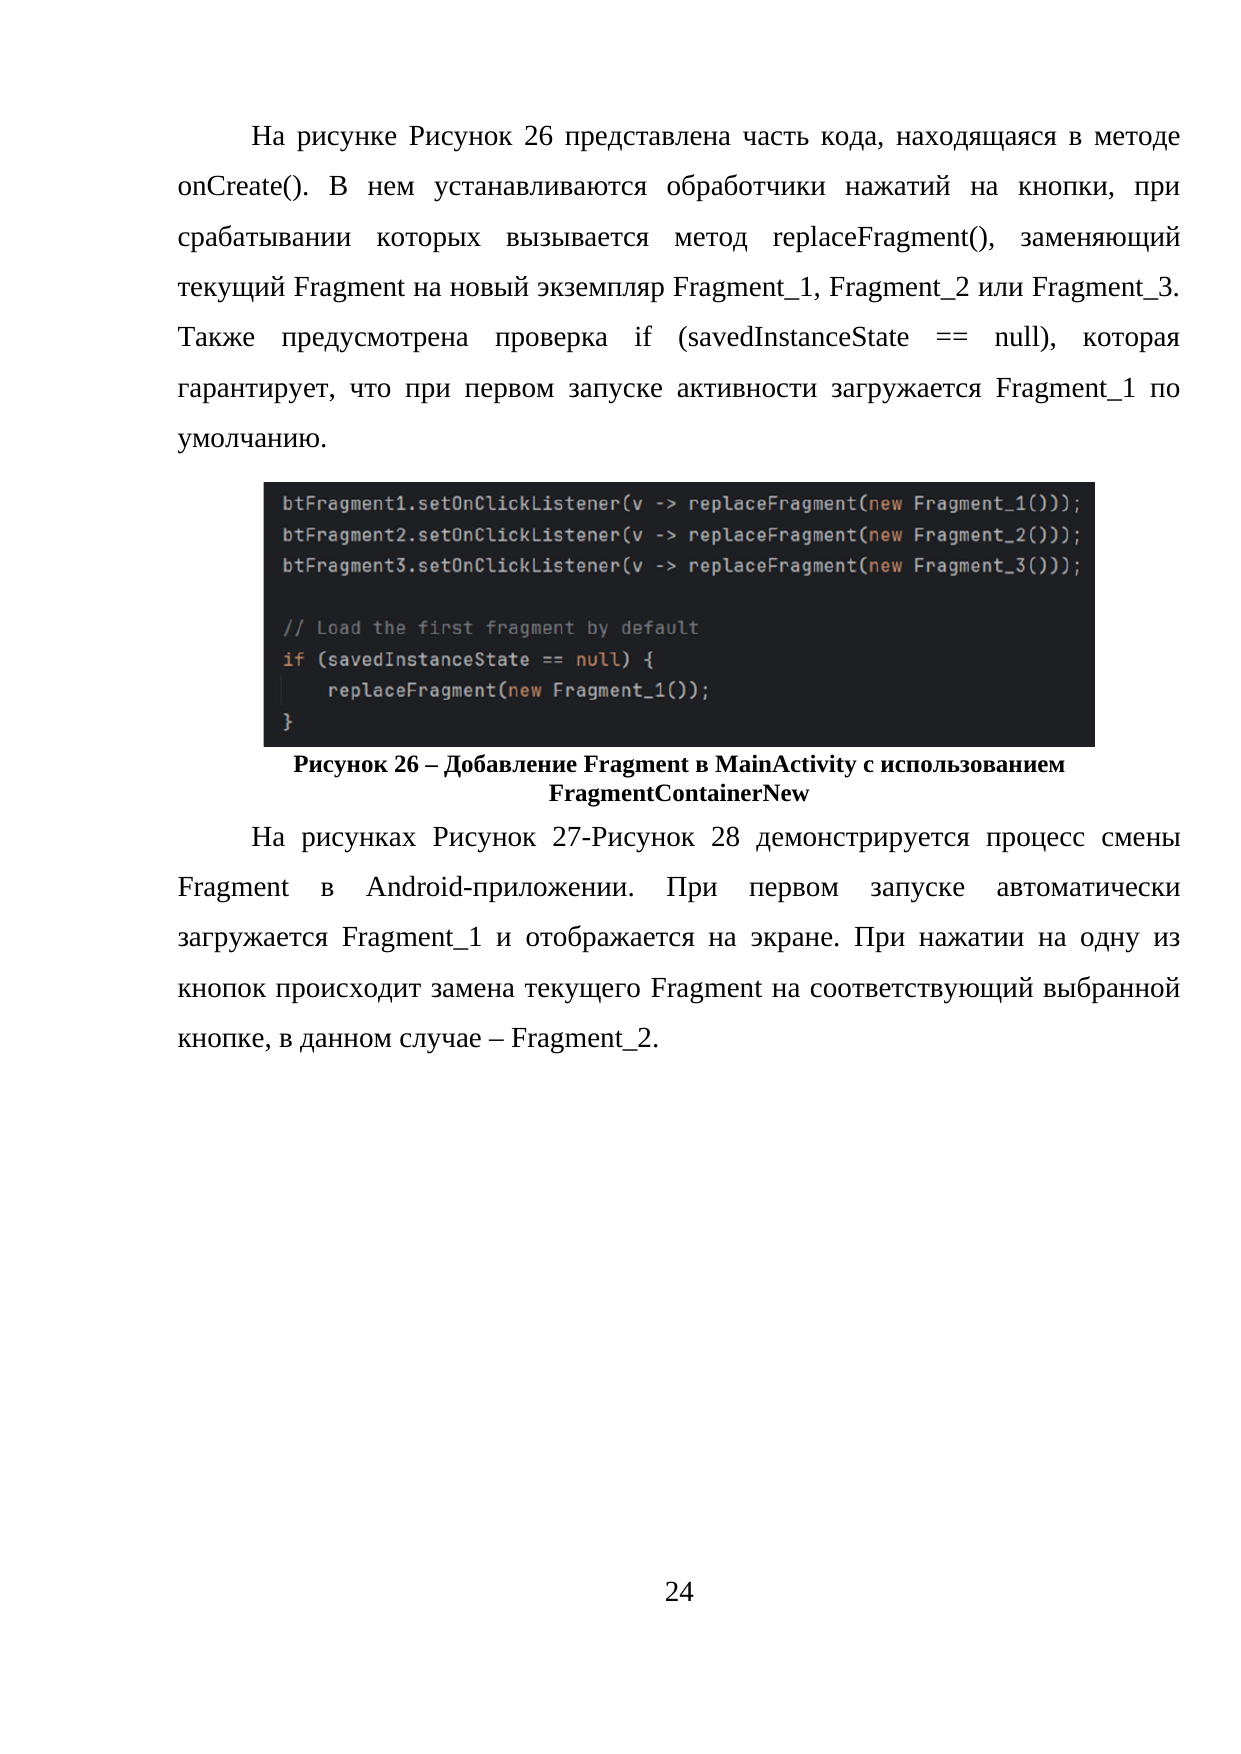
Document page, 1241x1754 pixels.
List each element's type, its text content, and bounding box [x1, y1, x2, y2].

picture [263, 482, 1095, 747]
text Рисунок 26 – Добавление Fragment в MainActivity с использованием FragmentContainerNew [177, 749, 1181, 806]
text На рисунке Рисунок 26 представлена часть кода, находящаяся в методе onCreate(). В нем устанавливаются обработчики нажатий на кнопки, при срабатывании которых вызывается метод replaceFragment(), заменяющий текущий Fragment на новый экземпляр Fragment_1, Fragment_2 или Fragment_3. Также предусмотрена проверка if (savedInstanceState == null), которая гарантирует, что при первом запуске активности загружается Fragment_1 по умолчанию. [177, 118, 1181, 453]
text На рисунках Рисунок 27-Рисунок 28 демонстрируется процесс смены Fragment в Android-приложении. При первом запуске автоматически загружается Fragment_1 и отображается на экране. При нажатии на одну из кнопок происходит замена текущего Fragment на соответствующий выбранной кнопке, в данном случае – Fragment_2. [177, 819, 1181, 1054]
